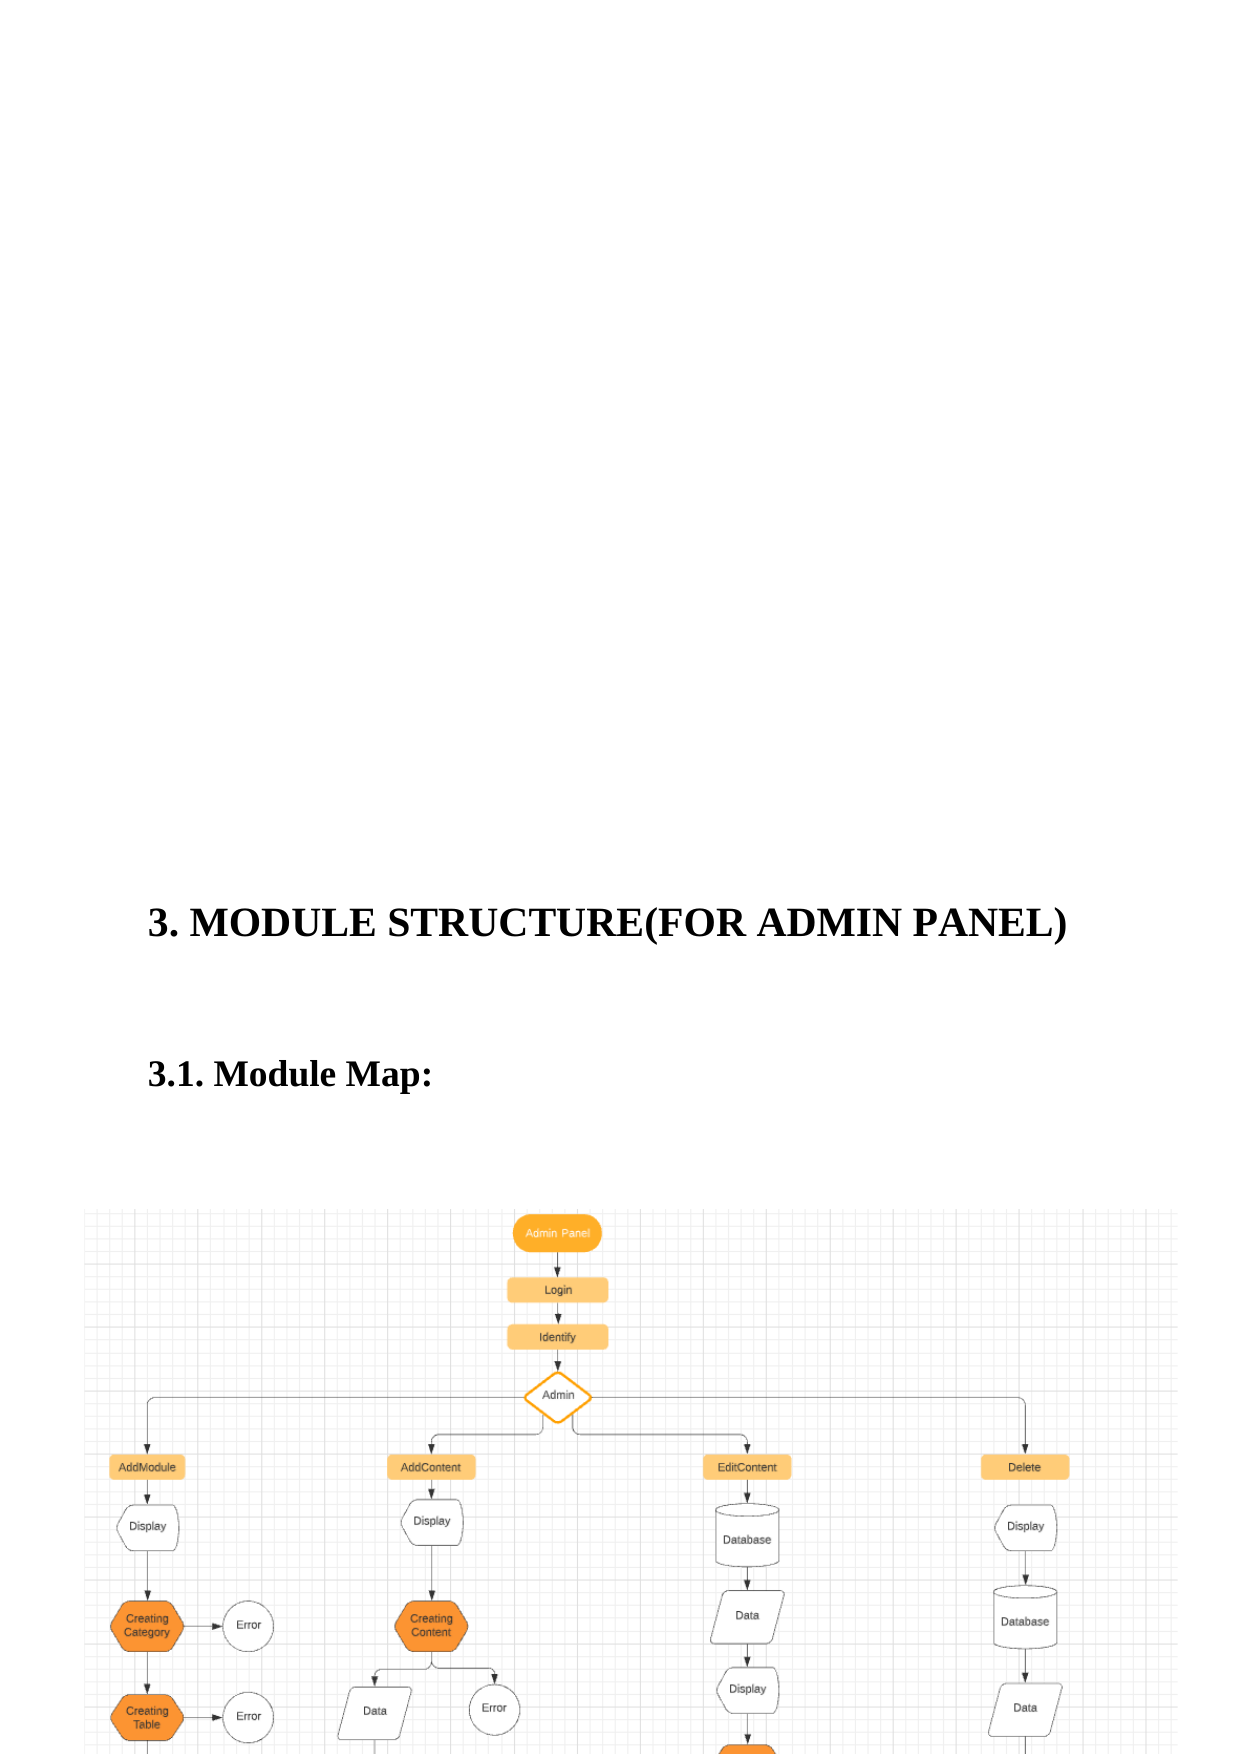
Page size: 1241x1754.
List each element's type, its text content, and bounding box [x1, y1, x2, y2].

subtitle 3.1. Module Map: [148, 1051, 1093, 1094]
picture [84, 1209, 1178, 1754]
subtitle 3. MODULE STRUCTURE(FOR ADMIN PANEL) [148, 898, 1093, 946]
